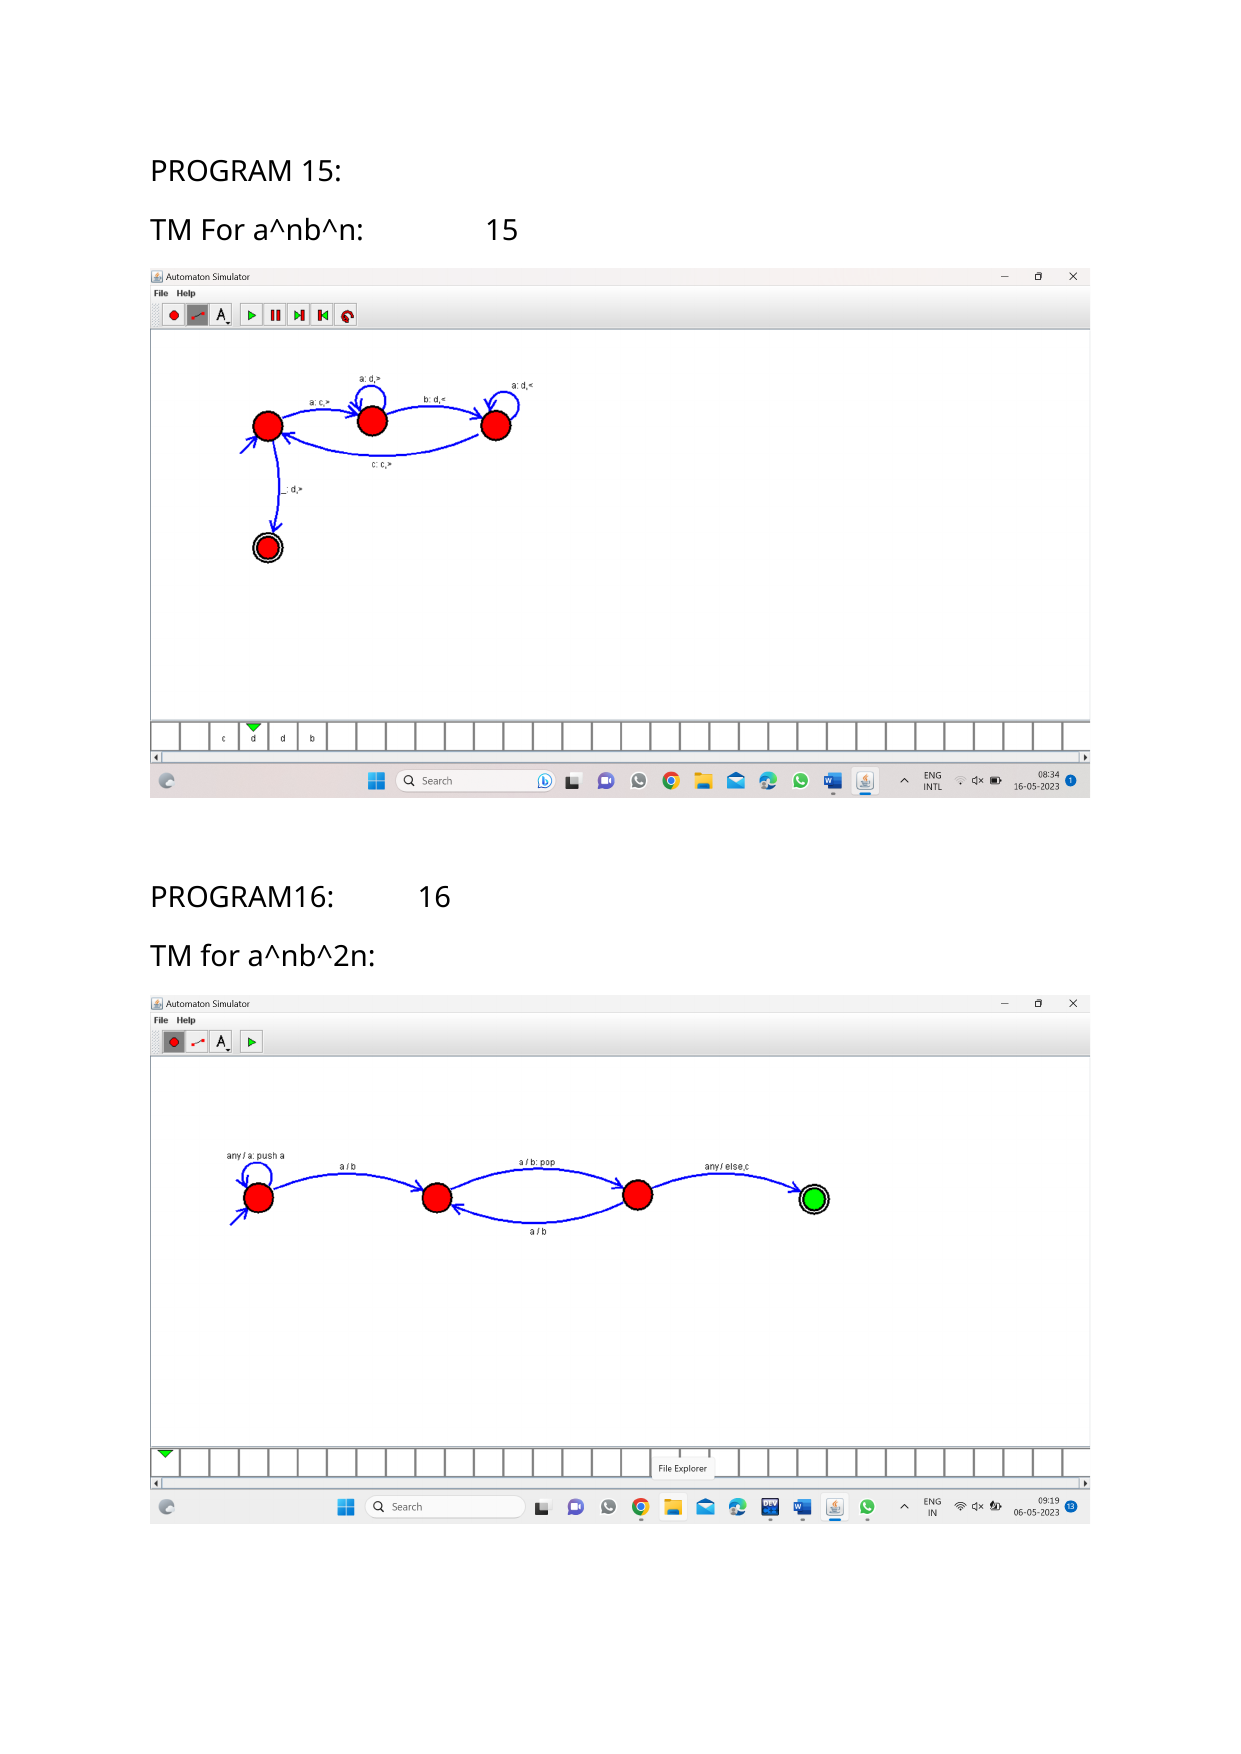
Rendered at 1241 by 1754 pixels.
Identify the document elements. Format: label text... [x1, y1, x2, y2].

picture [150, 995, 1091, 1524]
picture [150, 268, 1091, 798]
text TM For a^nb^n: 15 [150, 209, 1090, 249]
text PROGRAM 15: [150, 150, 1090, 190]
text TM for a^nb^2n: [150, 936, 1090, 975]
text PROGRAM16: 16 [150, 876, 1090, 916]
